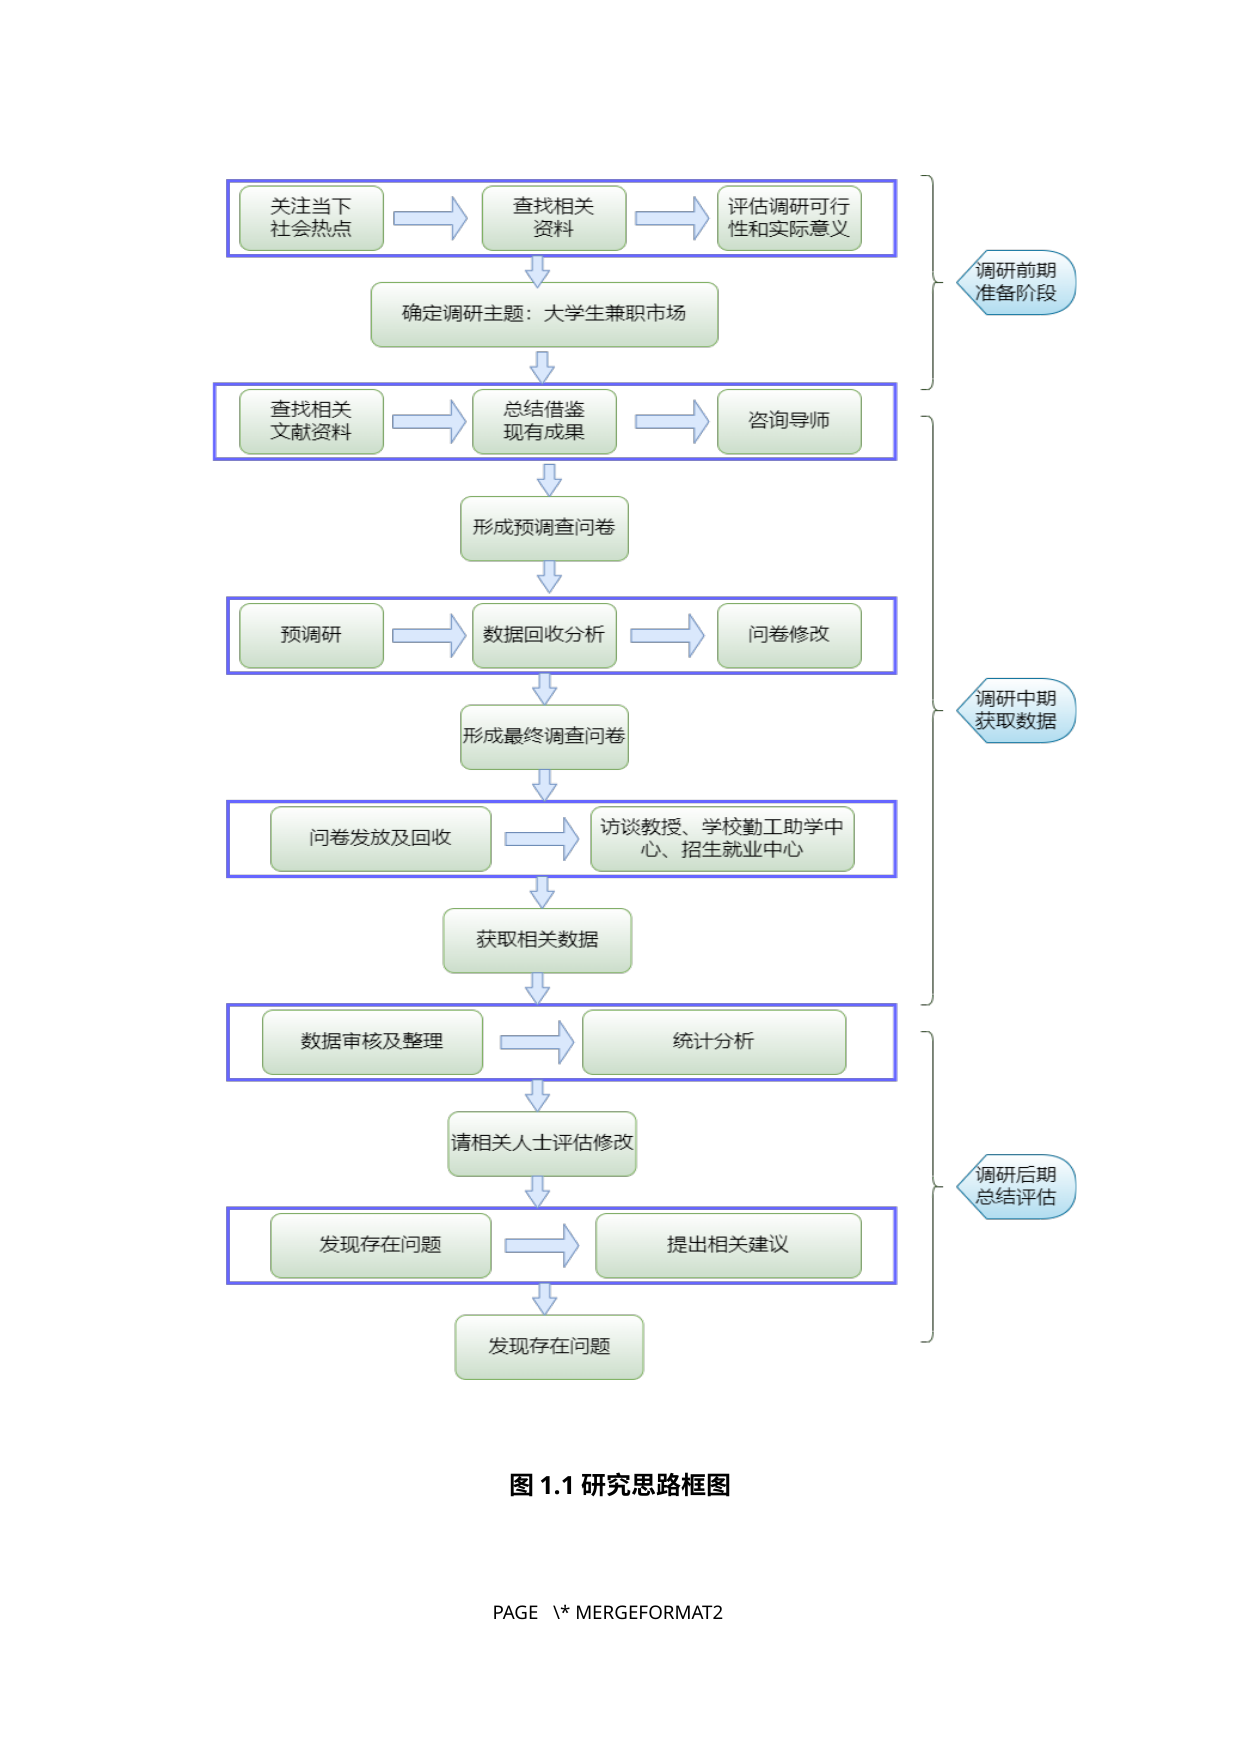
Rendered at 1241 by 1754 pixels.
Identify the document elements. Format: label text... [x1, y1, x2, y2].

picture [212, 175, 1077, 1380]
text 图1.1 研究思路框图 [187, 1451, 1053, 1516]
